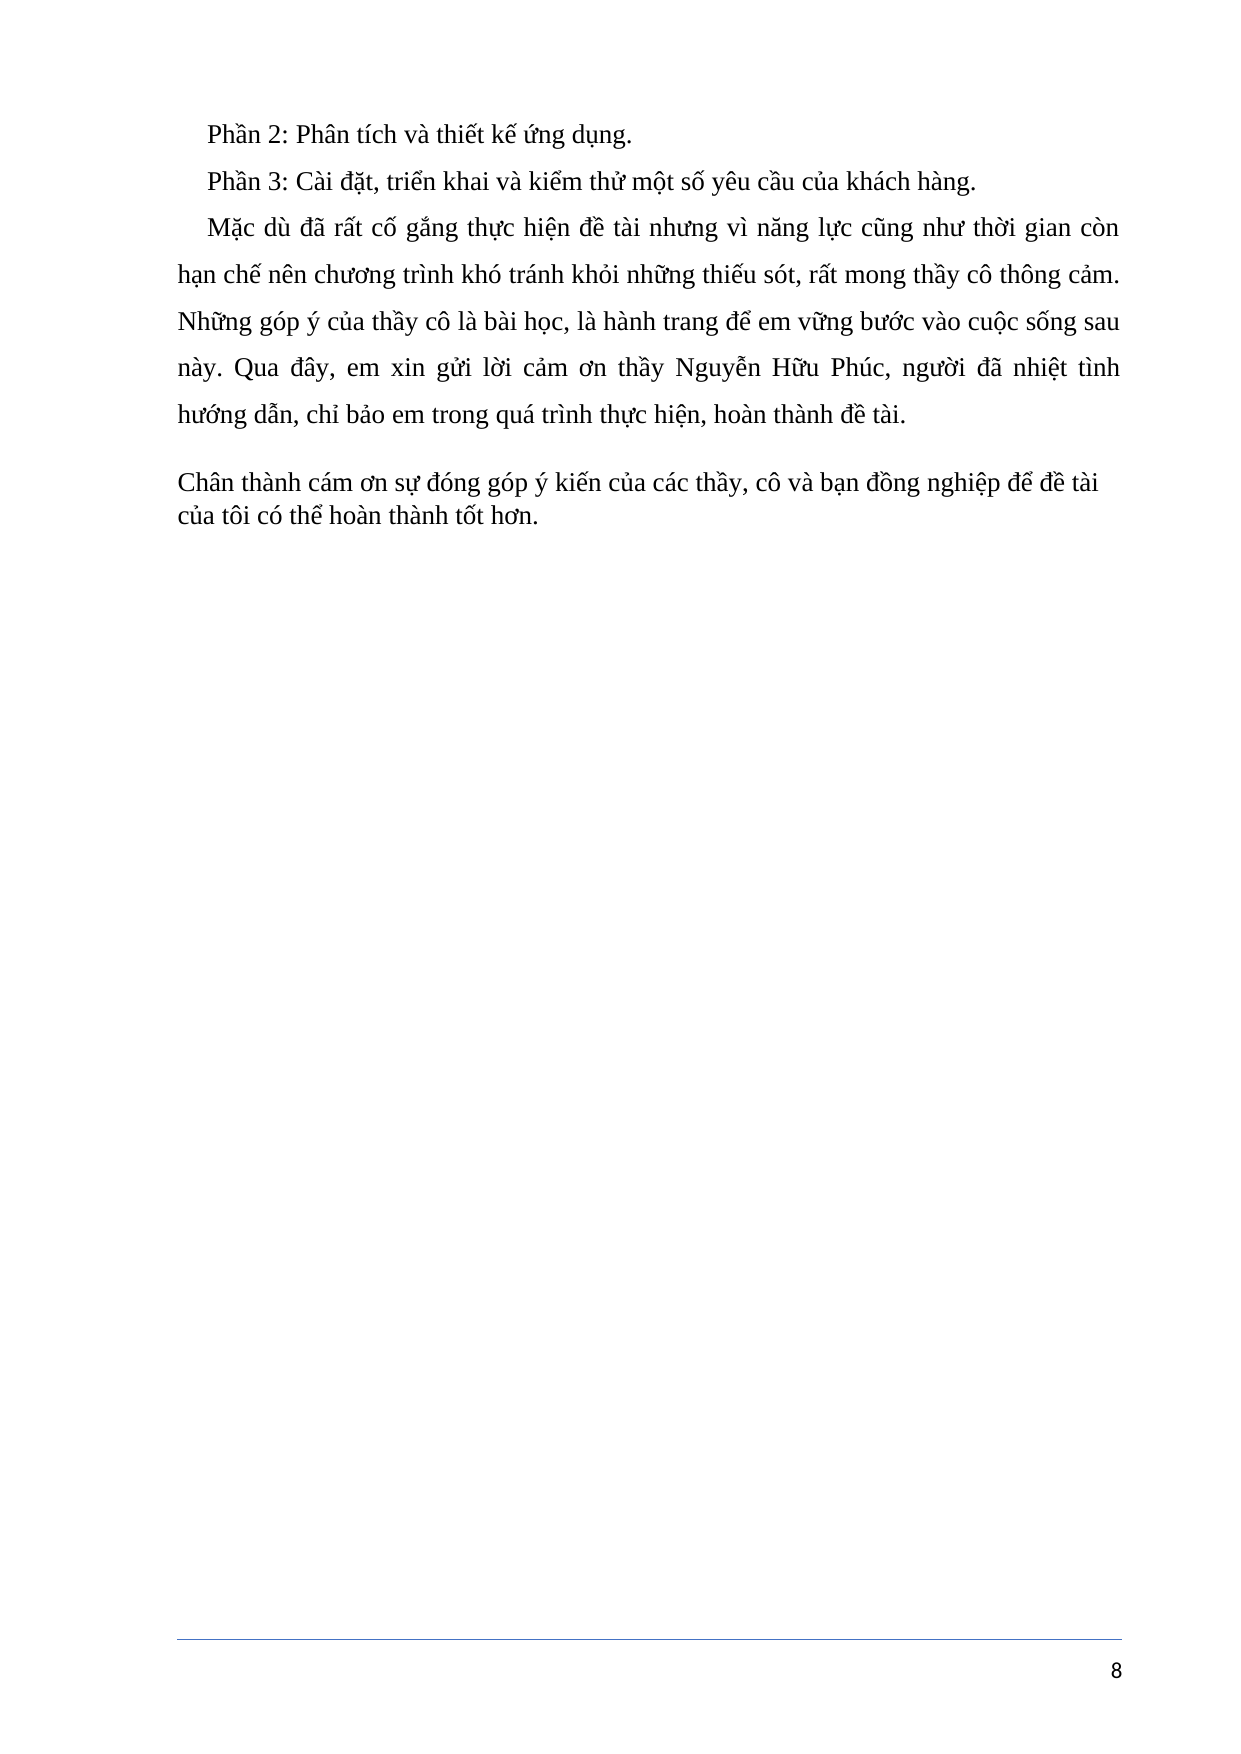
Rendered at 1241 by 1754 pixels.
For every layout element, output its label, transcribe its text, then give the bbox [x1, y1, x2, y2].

list Mặc dù đã rất cố gắng thực hiện đề tài nhưng vì năng lực cũng như thời gian còn hạn chế nên chương trình khó tránh khỏi những thiếu sót, rất mong thầy cô thông cảm. Những góp ý của thầy cô là bài học, là hành trang để em vững bước vào cuộc sống sau này. Qua đây, em xin gửi lời cảm ơn thầy Nguyễn Hữu Phúc, người đã nhiệt tình hướng dẫn, chỉ bảo em trong quá trình thực hiện, hoàn thành đề tài. [177, 211, 1122, 429]
text Chân thành cám ơn sự đóng góp ý kiến của các thầy, cô và bạn đồng nghiệp để đề tài của tôi có thể hoàn thành tốt hơn. [177, 466, 1122, 530]
list Phần 2: Phân tích và thiết kế ứng dụng. [177, 118, 1122, 149]
list Phần 3: Cài đặt, triển khai và kiểm thử một số yêu cầu của khách hàng. [177, 165, 1122, 196]
